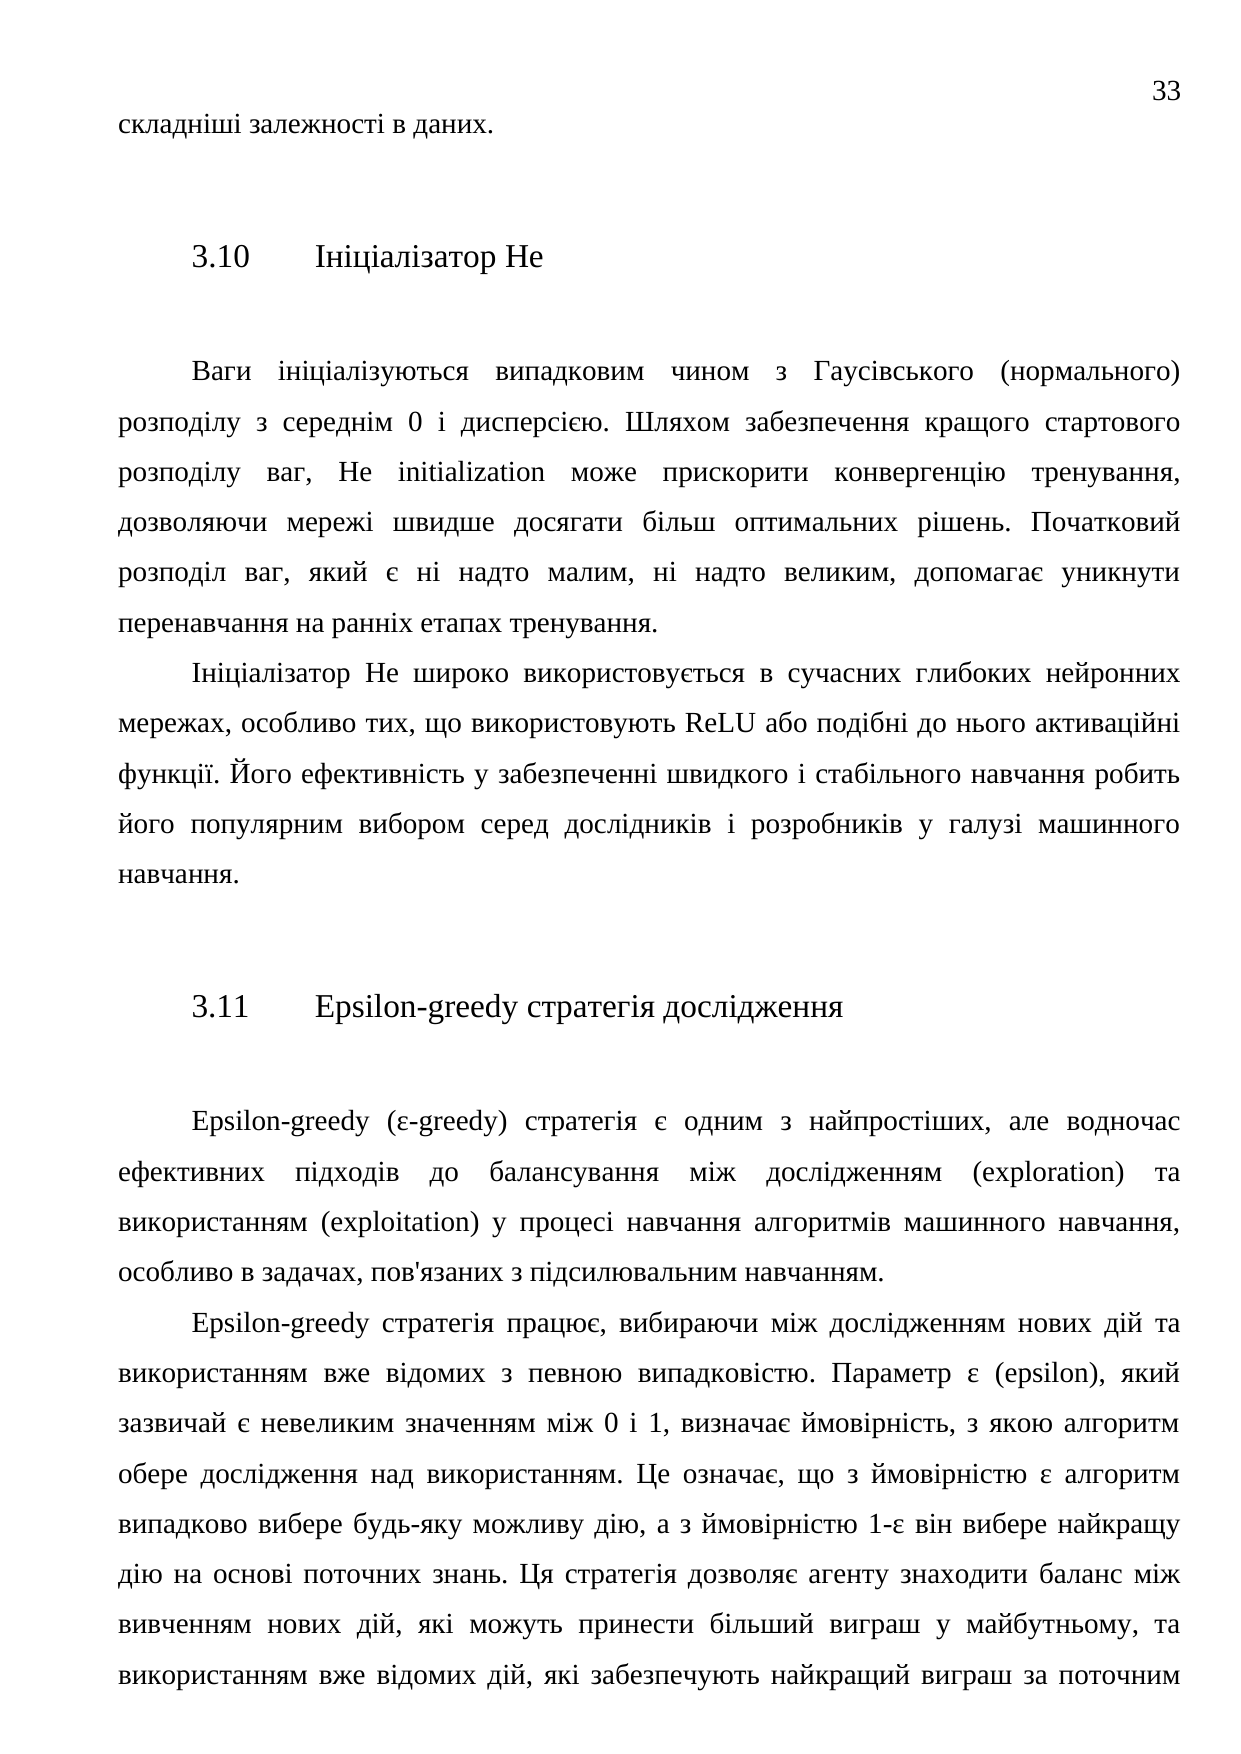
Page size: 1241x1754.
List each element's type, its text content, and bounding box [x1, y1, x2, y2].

subtitle Epsilon-greedy стратегія дослідження [191, 986, 1194, 1024]
text Ініціалізатор He широко використовується в сучасних глибоких нейронних мережах, особливо тих, що використовують ReLU або подібні до нього активаційні функції. Його ефективність у забезпеченні швидкого і стабільного навчання робить його популярним вибором серед дослідників і розробників у галузі машинного навчання. [118, 655, 1181, 890]
text Epsilon-greedy (ε-greedy) стратегія є одним з найпростіших, але водночас ефективних підходів до балансування між дослідженням (exploration) та використанням (exploitation) у процесі навчання алгоритмів машинного навчання, особливо в задачах, пов'язаних з підсилювальним навчанням. [118, 1103, 1181, 1288]
subtitle Ініціалізатор He [191, 236, 1194, 274]
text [118, 1305, 1181, 1691]
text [118, 106, 1181, 140]
text Ваги ініціалізуються випадковим чином з Гаусівського (нормального) розподілу з середнім 0 і дисперсією. Шляхом забезпечення кращого стартового розподілу ваг, He initialization може прискорити конвергенцію тренування, дозволяючи мережі швидше досягати більш оптимальних рішень. Початковий розподіл ваг, який є ні надто малим, ні надто великим, допомагає уникнути перенавчання на ранніх етапах тренування. [118, 353, 1181, 638]
